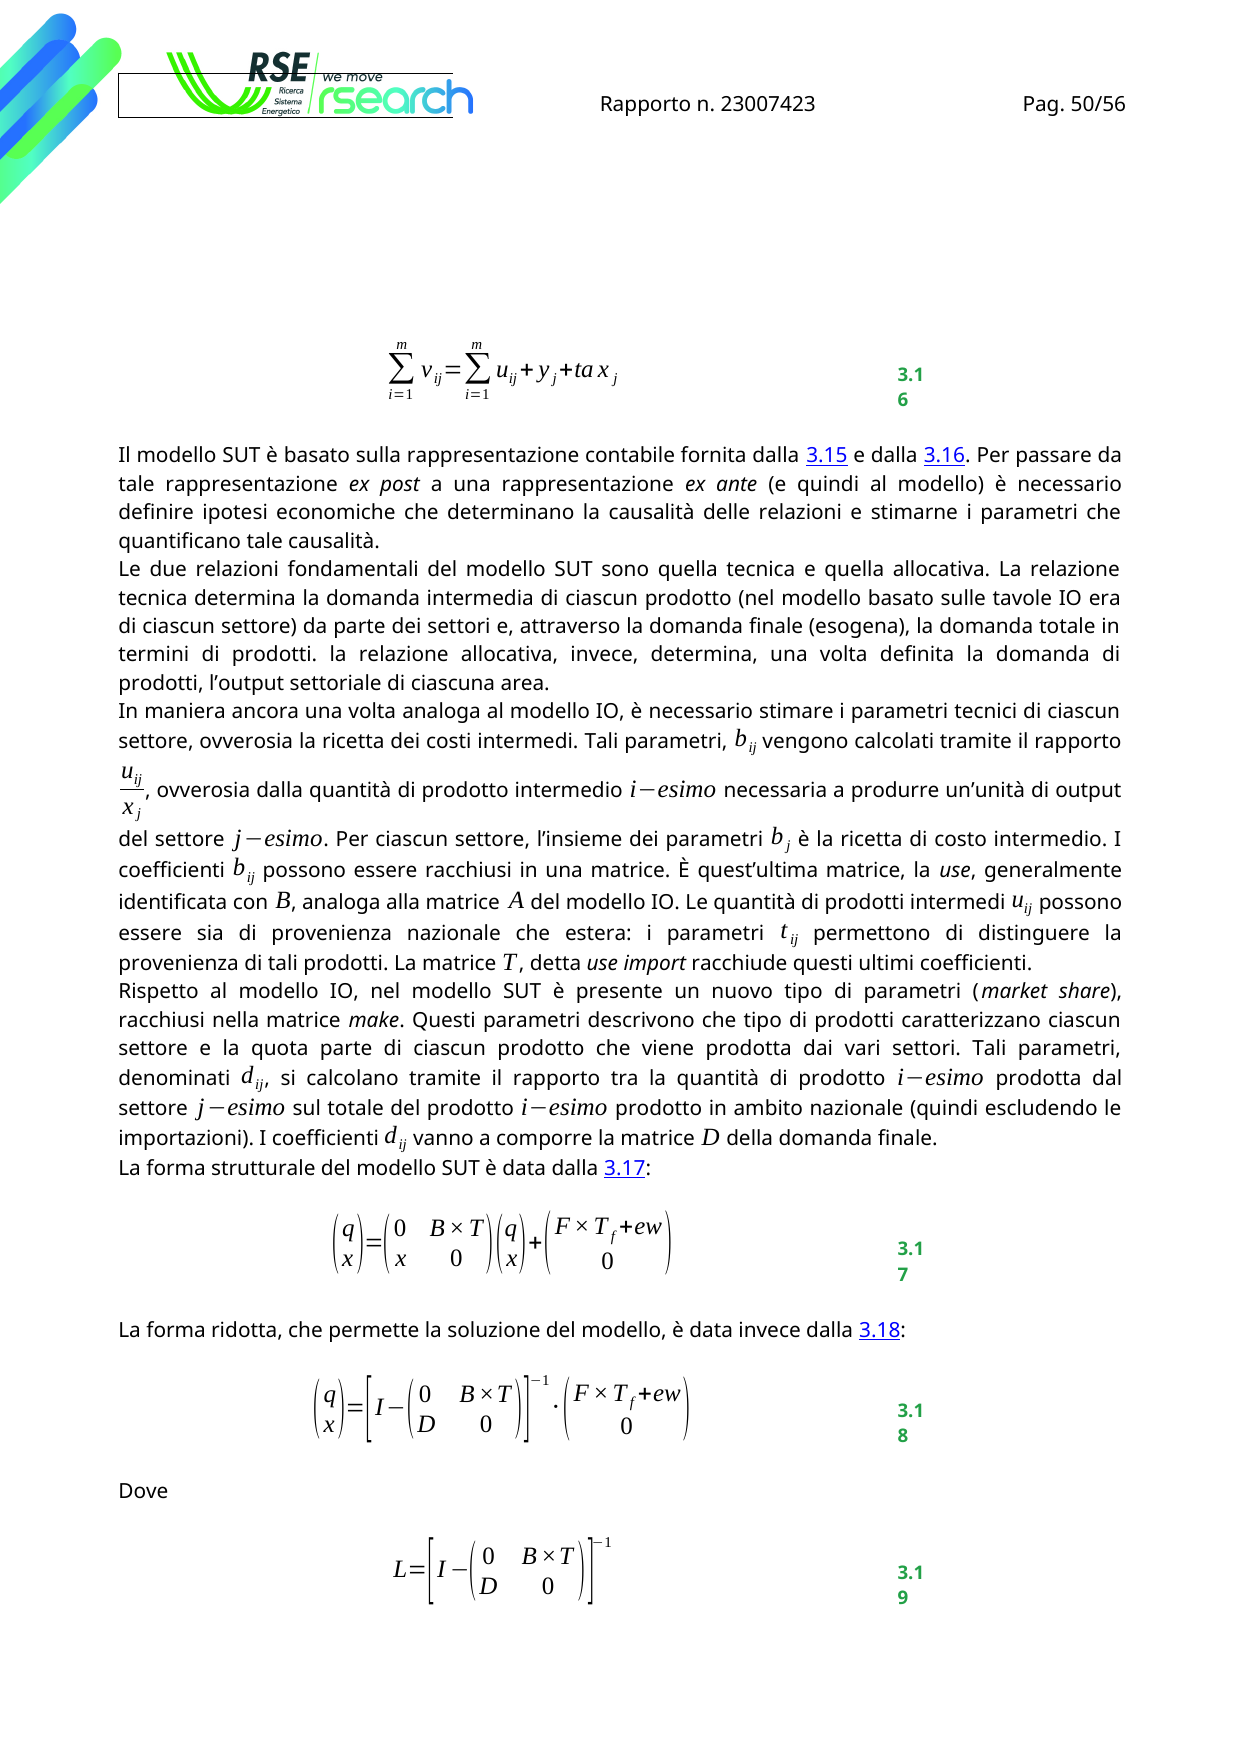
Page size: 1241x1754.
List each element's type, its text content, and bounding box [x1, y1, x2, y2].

text In maniera ancora una volta analoga al modello IO, è necessario stimare i parametri tecnici di ciascun settore, ovverosia la ricetta dei costi intermedi. Tali parametri, vengono calcolati tramite il rapporto , ovverosia dalla quantità di prodotto intermedio necessaria a produrre un’unità di output del settore . Per ciascun settore, l’insieme dei parametri è la ricetta di costo intermedio. I coefficienti possono essere racchiusi in una matrice. È quest’ultima matrice, la use, generalmente identificata con , analoga alla matrice del modello IO. Le quantità di prodotti intermedi possono essere sia di provenienza nazionale che estera: i parametri permettono di distinguere la provenienza di tali prodotti. La matrice , detta use import racchiude questi ultimi coefficienti. [118, 696, 1122, 976]
table_header [118, 336, 886, 412]
text Le due relazioni fondamentali del modello SUT sono quella tecnica e quella allocativa. La relazione tecnica determina la domanda intermedia di ciascun prodotto (nel modello basato sulle tavole IO era di ciascun settore) da parte dei settori e, attraverso la domanda finale (esogena), la domanda totale in termini di prodotti. la relazione allocativa, invece, determina, una volta definita la domanda di prodotti, l’output settoriale di ciascuna area. [118, 554, 1122, 696]
table_header [118, 1210, 886, 1286]
table_header [118, 1534, 886, 1610]
text Rispetto al modello IO, nel modello SUT è presente un nuovo tipo di parametri (market share), racchiusi nella matrice make. Questi parametri descrivono che tipo di prodotti caratterizzano ciascun settore e la quota parte di ciascun prodotto che viene prodotta dai vari settori. Tali parametri, denominati , si calcolano tramite il rapporto tra la quantità di prodotto prodotta dal settore sul totale del prodotto prodotto in ambito nazionale (quindi escludendo le importazioni). I coefficienti vanno a comporre la matrice della domanda finale. [118, 976, 1122, 1153]
picture [0, 0, 525, 207]
text Dove [118, 1477, 1122, 1505]
table_header [118, 1372, 886, 1448]
